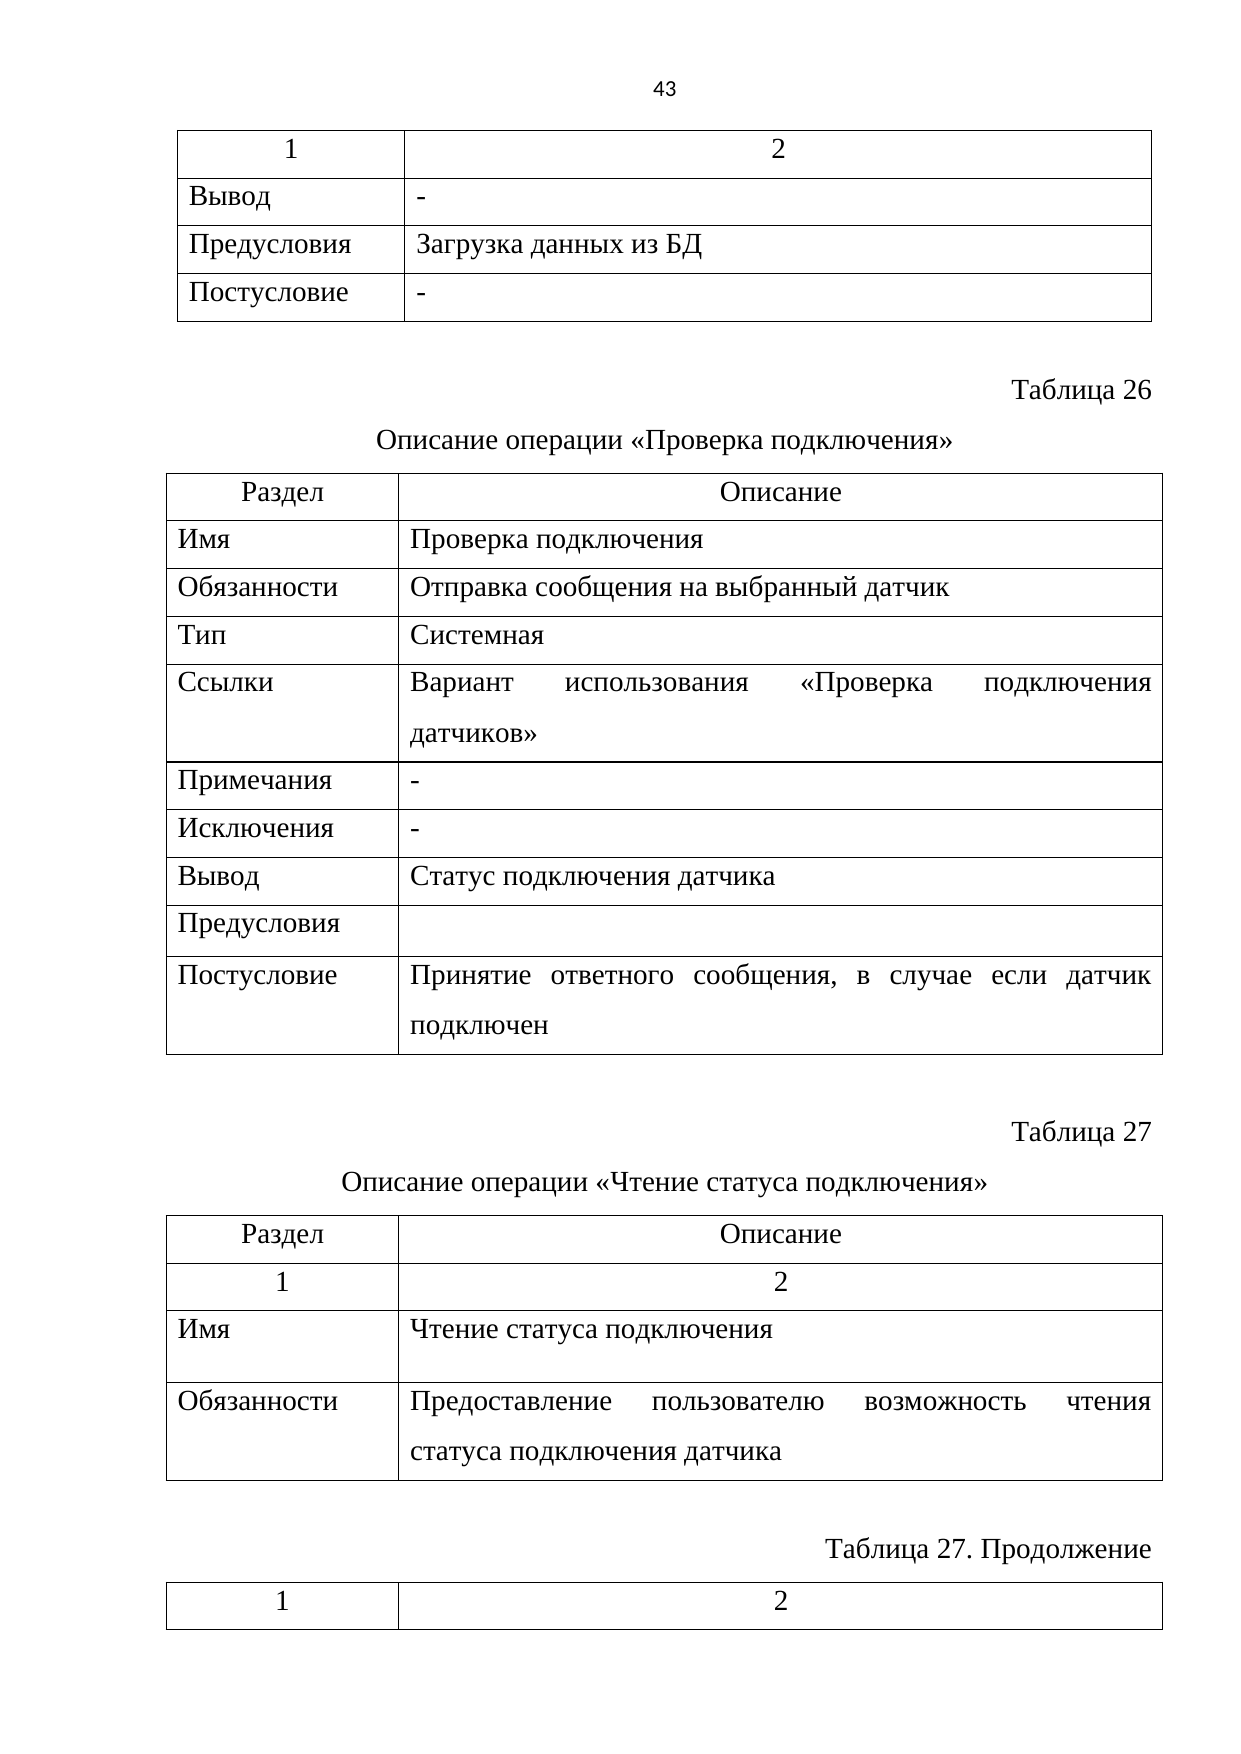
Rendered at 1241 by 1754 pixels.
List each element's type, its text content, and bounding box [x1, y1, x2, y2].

table_cell Загрузка данных из БД [405, 226, 1151, 273]
table_cell Отправка сообщения на выбранный датчик [399, 569, 1162, 616]
table_cell Предусловия [178, 226, 404, 273]
table_header 1 [178, 131, 404, 177]
table_cell Постусловие [178, 274, 404, 321]
table_header Описание [399, 1216, 1162, 1263]
table_cell Системная [399, 617, 1162, 663]
table_cell Вариант использования «Проверка подключения датчиков» [399, 665, 1162, 761]
table_cell Проверка подключения [399, 521, 1162, 568]
text Таблица 26 [177, 372, 1152, 406]
table_cell Обязанности [167, 1383, 398, 1480]
table_cell Постусловие [167, 957, 398, 1054]
table_header 2 [405, 131, 1151, 177]
table_cell Чтение статуса подключения [399, 1311, 1162, 1382]
table_cell Имя [167, 521, 398, 568]
table_cell Примечания [167, 763, 398, 809]
table_cell - [399, 763, 1162, 809]
table_cell - [405, 179, 1151, 225]
table_cell Предоставление пользователю возможность чтения статуса подключения датчика [399, 1383, 1162, 1480]
table_header Раздел [167, 1216, 398, 1263]
table_cell Исключения [167, 810, 398, 857]
table_cell 1 [167, 1264, 398, 1310]
text Таблица 27 [177, 1114, 1152, 1148]
table_cell Обязанности [167, 569, 398, 616]
table_header 1 [167, 1583, 398, 1629]
text Описание операции «Чтение статуса подключения» [177, 1164, 1152, 1198]
table_cell Вывод [167, 858, 398, 904]
table_cell Статус подключения датчика [399, 858, 1162, 904]
table_cell Предусловия [167, 906, 398, 956]
table_header Описание [399, 474, 1162, 520]
table_cell Вывод [178, 179, 404, 225]
table_cell Тип [167, 617, 398, 663]
table_cell [399, 906, 1162, 956]
table_cell Ссылки [167, 665, 398, 761]
text Таблица 27. Продолжение [177, 1531, 1152, 1565]
table_cell - [405, 274, 1151, 321]
table_header Раздел [167, 474, 398, 520]
table_cell Принятие ответного сообщения, в случае если датчик подключен [399, 957, 1162, 1054]
table_cell 2 [399, 1264, 1162, 1310]
table_cell - [399, 810, 1162, 857]
table_header 2 [399, 1583, 1162, 1629]
table_cell Имя [167, 1311, 398, 1382]
text Описание операции «Проверка подключения» [177, 422, 1152, 456]
